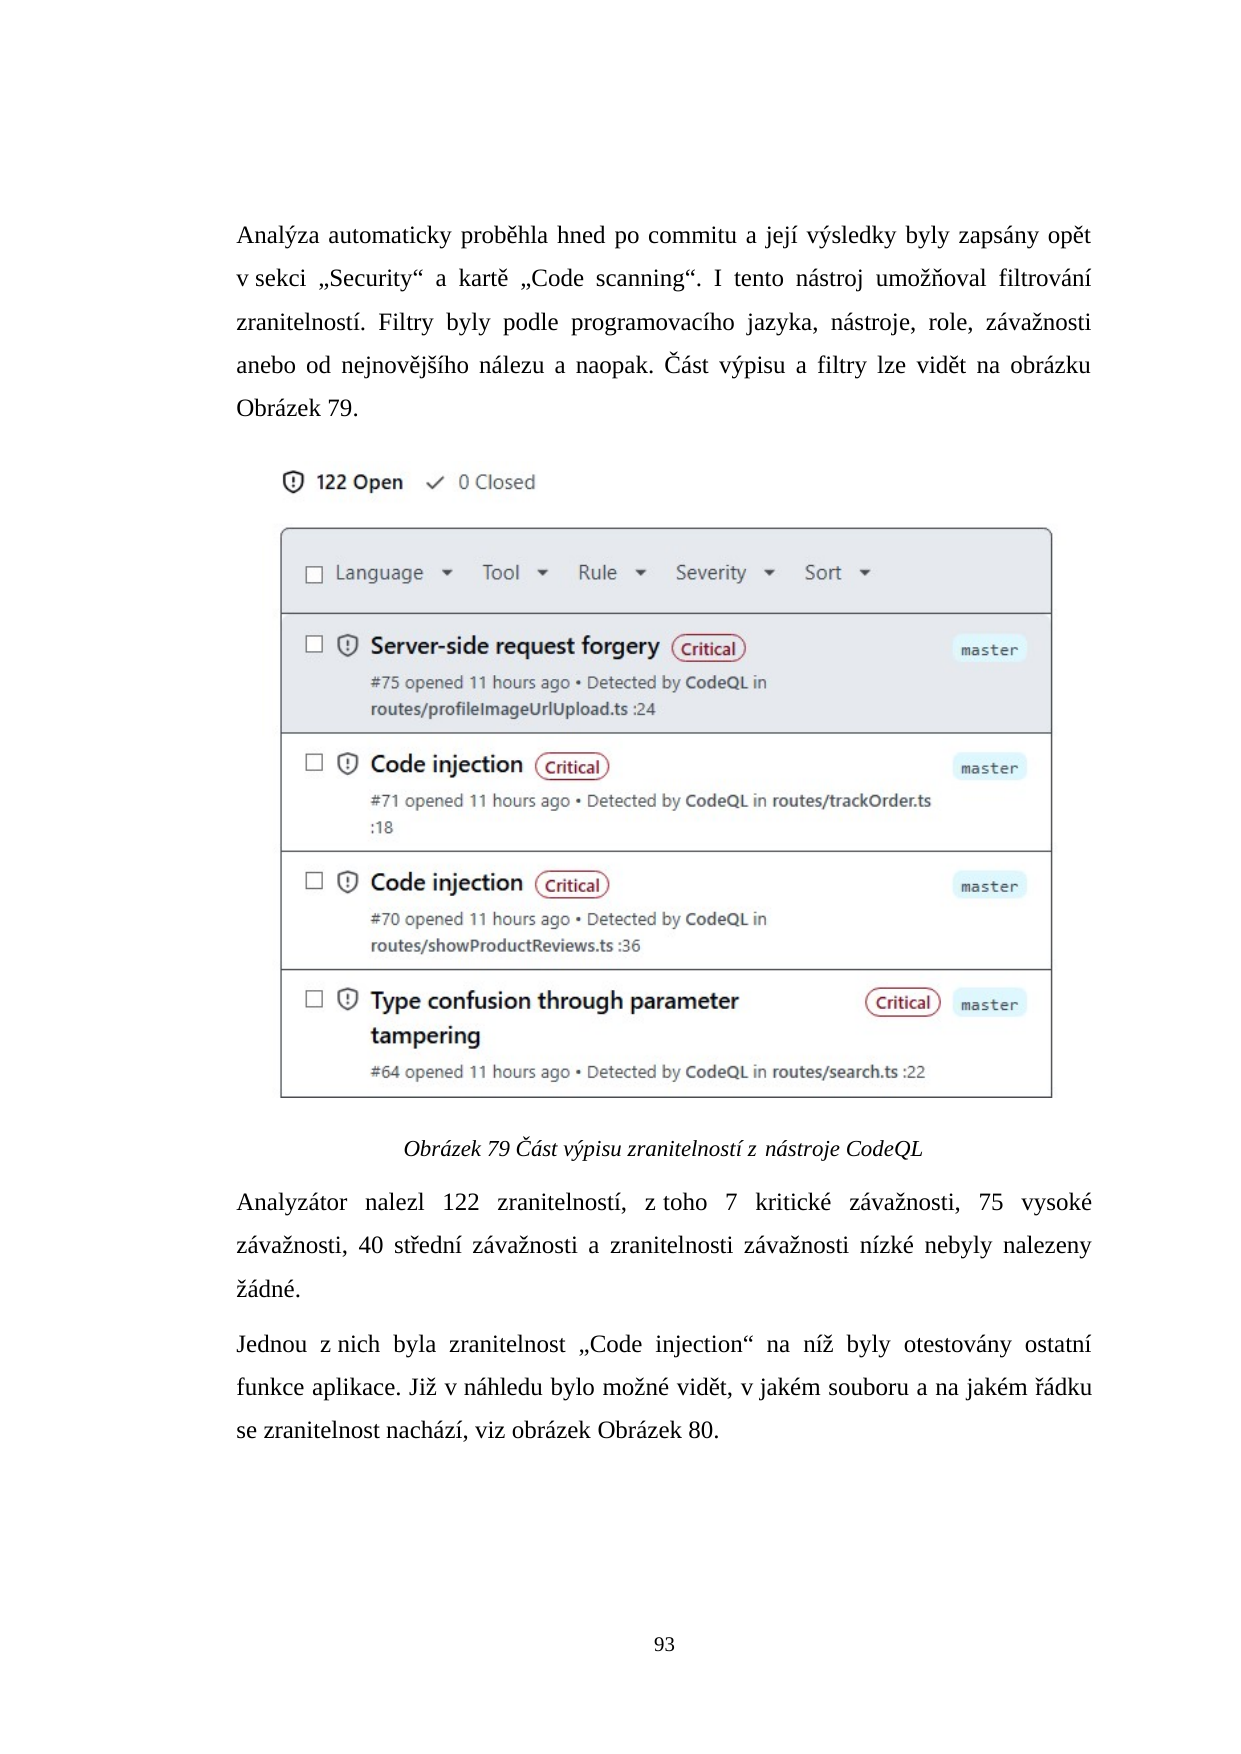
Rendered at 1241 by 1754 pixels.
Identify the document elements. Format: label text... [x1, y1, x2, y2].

picture [262, 461, 1067, 1098]
text Analyzátor nalezl 122 zranitelností, z toho 7 kritické závažnosti, 75 vysoké závažnosti, 40 střední závažnosti a zranitelnosti závažnosti nízké nebyly nalezeny žádné. [236, 1187, 1092, 1302]
